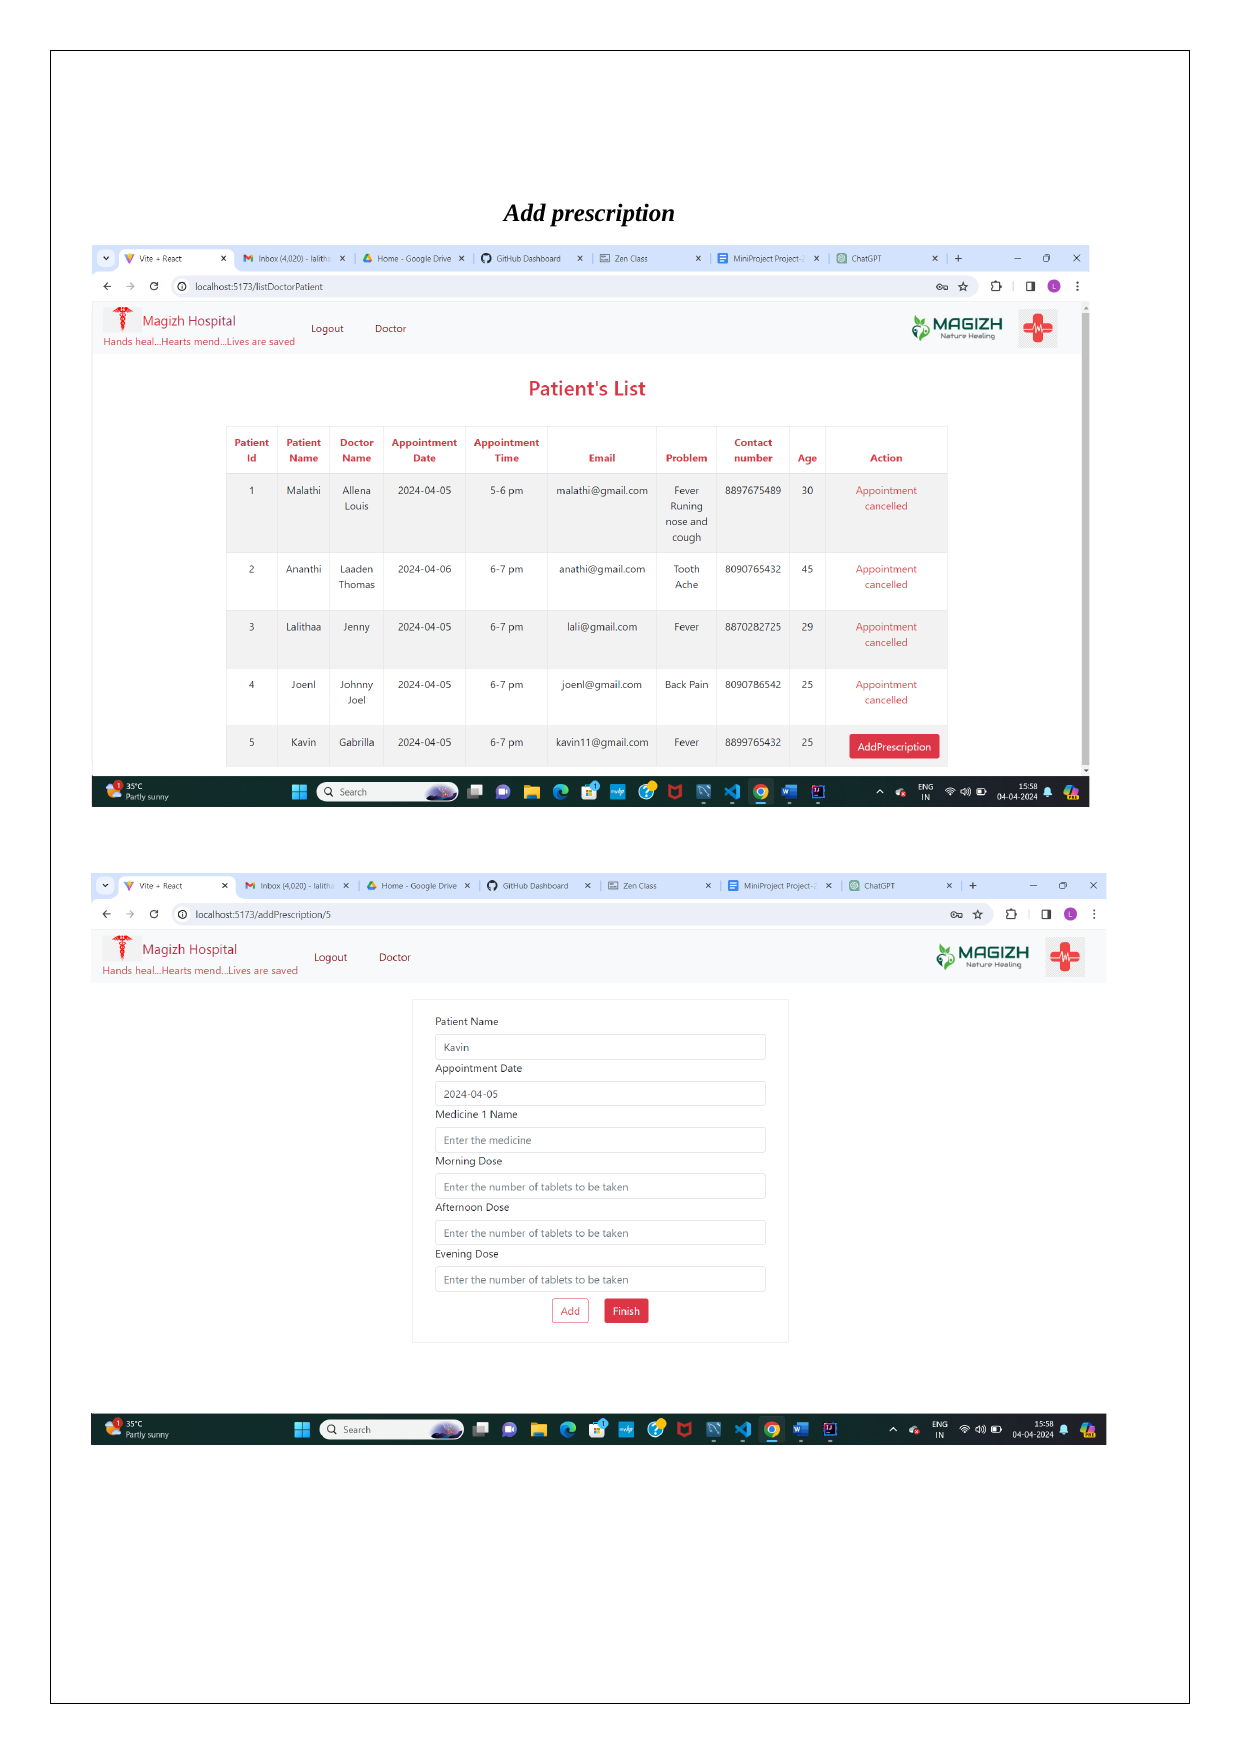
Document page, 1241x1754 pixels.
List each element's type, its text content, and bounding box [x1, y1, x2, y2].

picture [91, 245, 1090, 807]
text Add prescription [91, 198, 1090, 226]
picture [91, 873, 1107, 1445]
